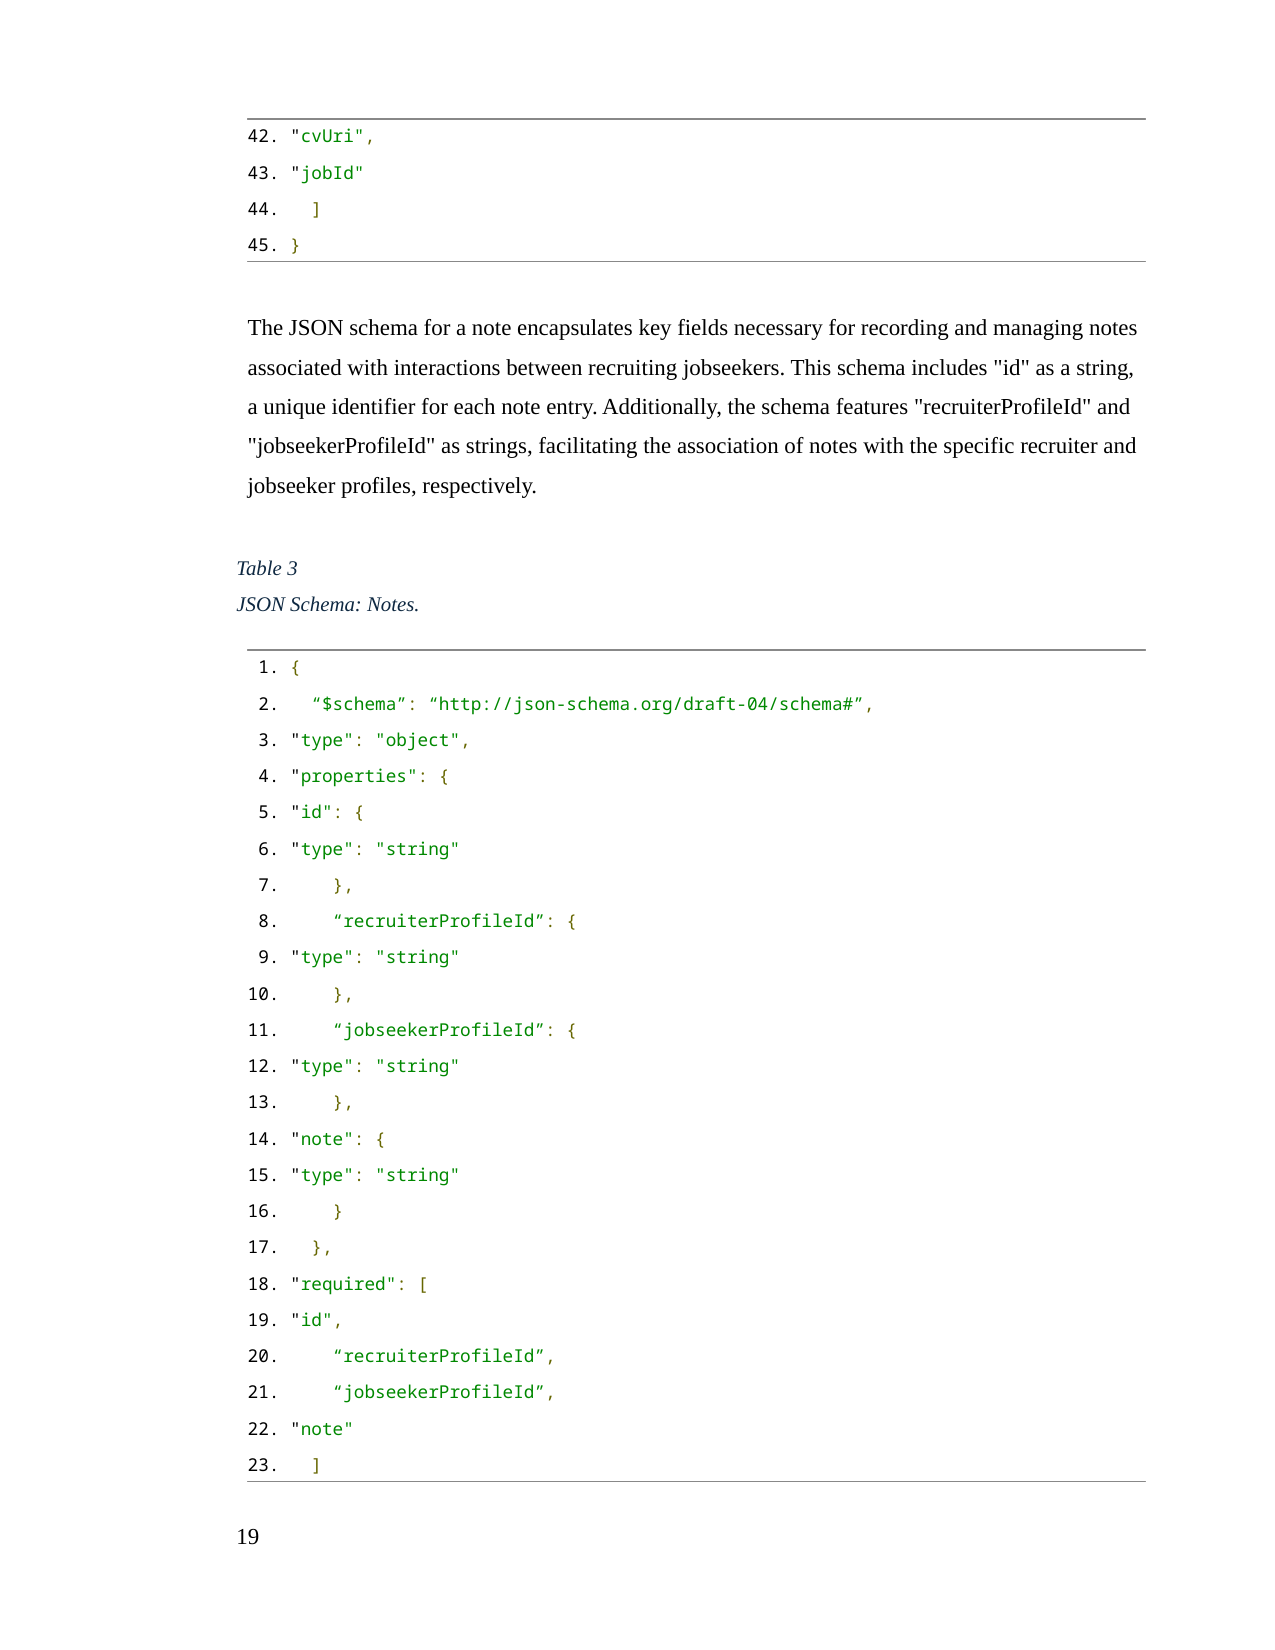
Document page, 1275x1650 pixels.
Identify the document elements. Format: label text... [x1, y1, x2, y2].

text Table 3 JSON Schema: Notes. [236, 556, 1157, 616]
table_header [236, 118, 1157, 511]
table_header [236, 649, 1157, 1497]
